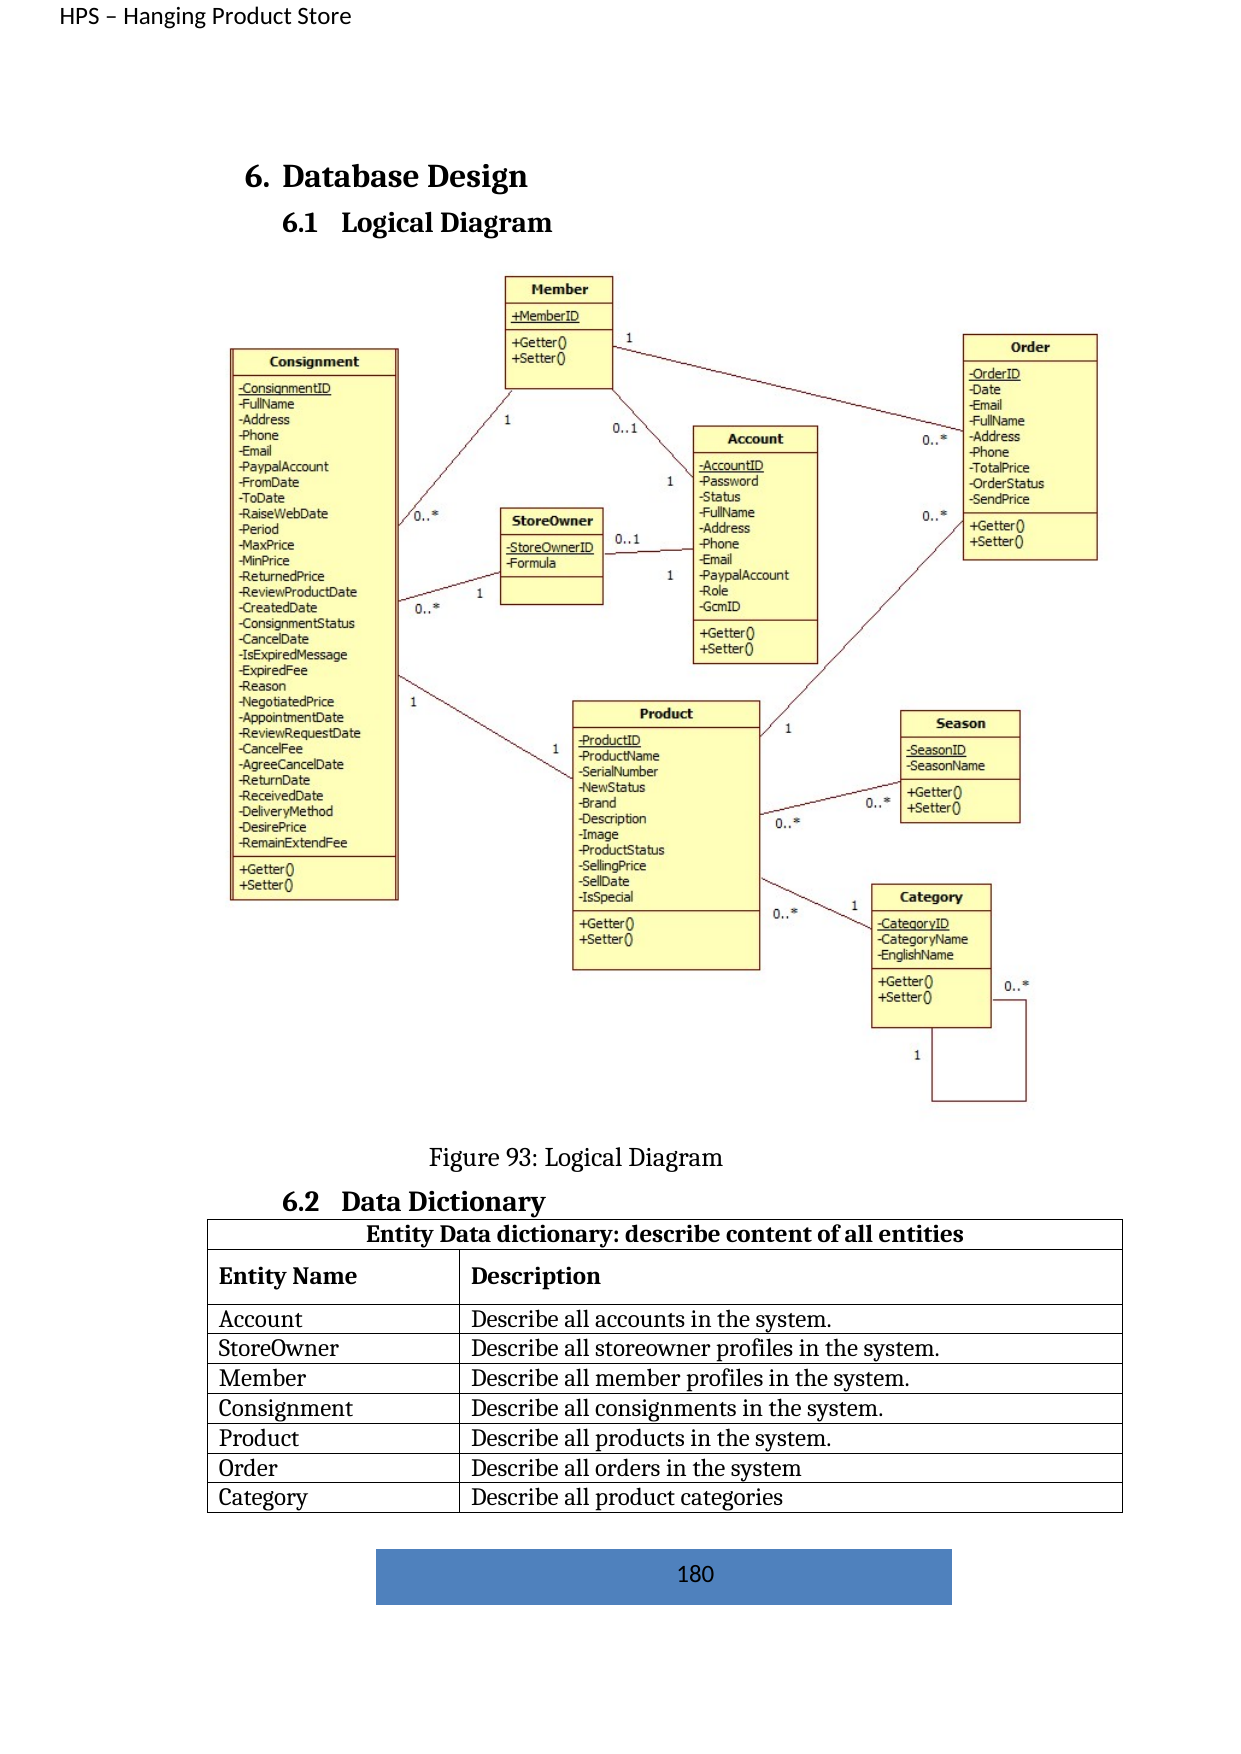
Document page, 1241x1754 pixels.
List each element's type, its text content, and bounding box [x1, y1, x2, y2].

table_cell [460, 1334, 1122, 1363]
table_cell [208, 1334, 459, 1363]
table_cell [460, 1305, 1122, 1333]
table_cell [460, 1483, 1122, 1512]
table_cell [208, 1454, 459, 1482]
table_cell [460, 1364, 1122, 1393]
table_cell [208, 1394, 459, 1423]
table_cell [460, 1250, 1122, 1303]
subtitle Data Dictionary [282, 1185, 1122, 1219]
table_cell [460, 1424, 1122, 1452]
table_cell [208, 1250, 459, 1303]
subtitle Database Design [244, 157, 1122, 196]
subtitle Logical Diagram [282, 206, 1122, 240]
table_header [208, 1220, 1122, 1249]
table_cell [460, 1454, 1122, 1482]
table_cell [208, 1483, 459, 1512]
picture [207, 252, 1122, 1126]
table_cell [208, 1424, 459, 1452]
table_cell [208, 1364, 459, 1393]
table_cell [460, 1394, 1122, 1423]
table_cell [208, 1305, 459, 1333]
